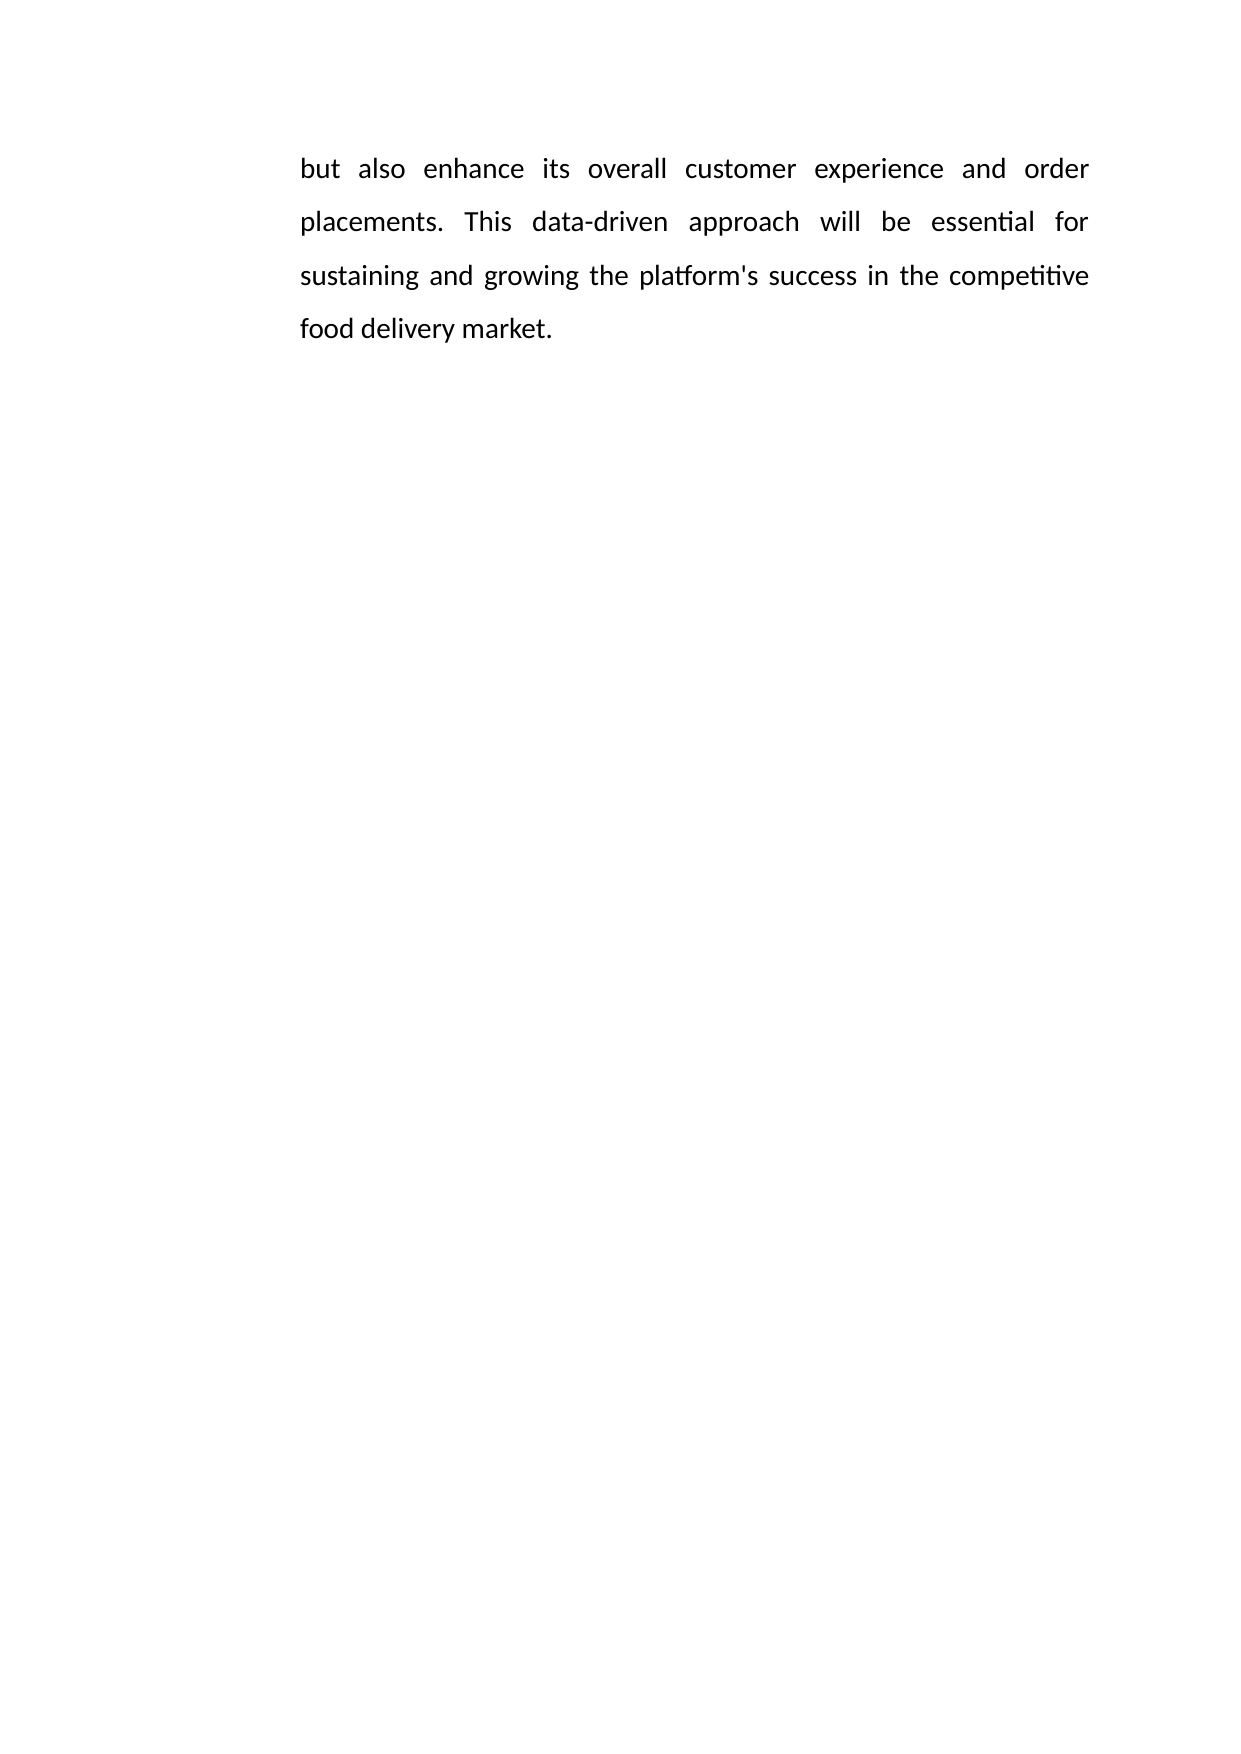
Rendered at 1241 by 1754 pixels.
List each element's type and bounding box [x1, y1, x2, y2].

list [300, 150, 1090, 346]
